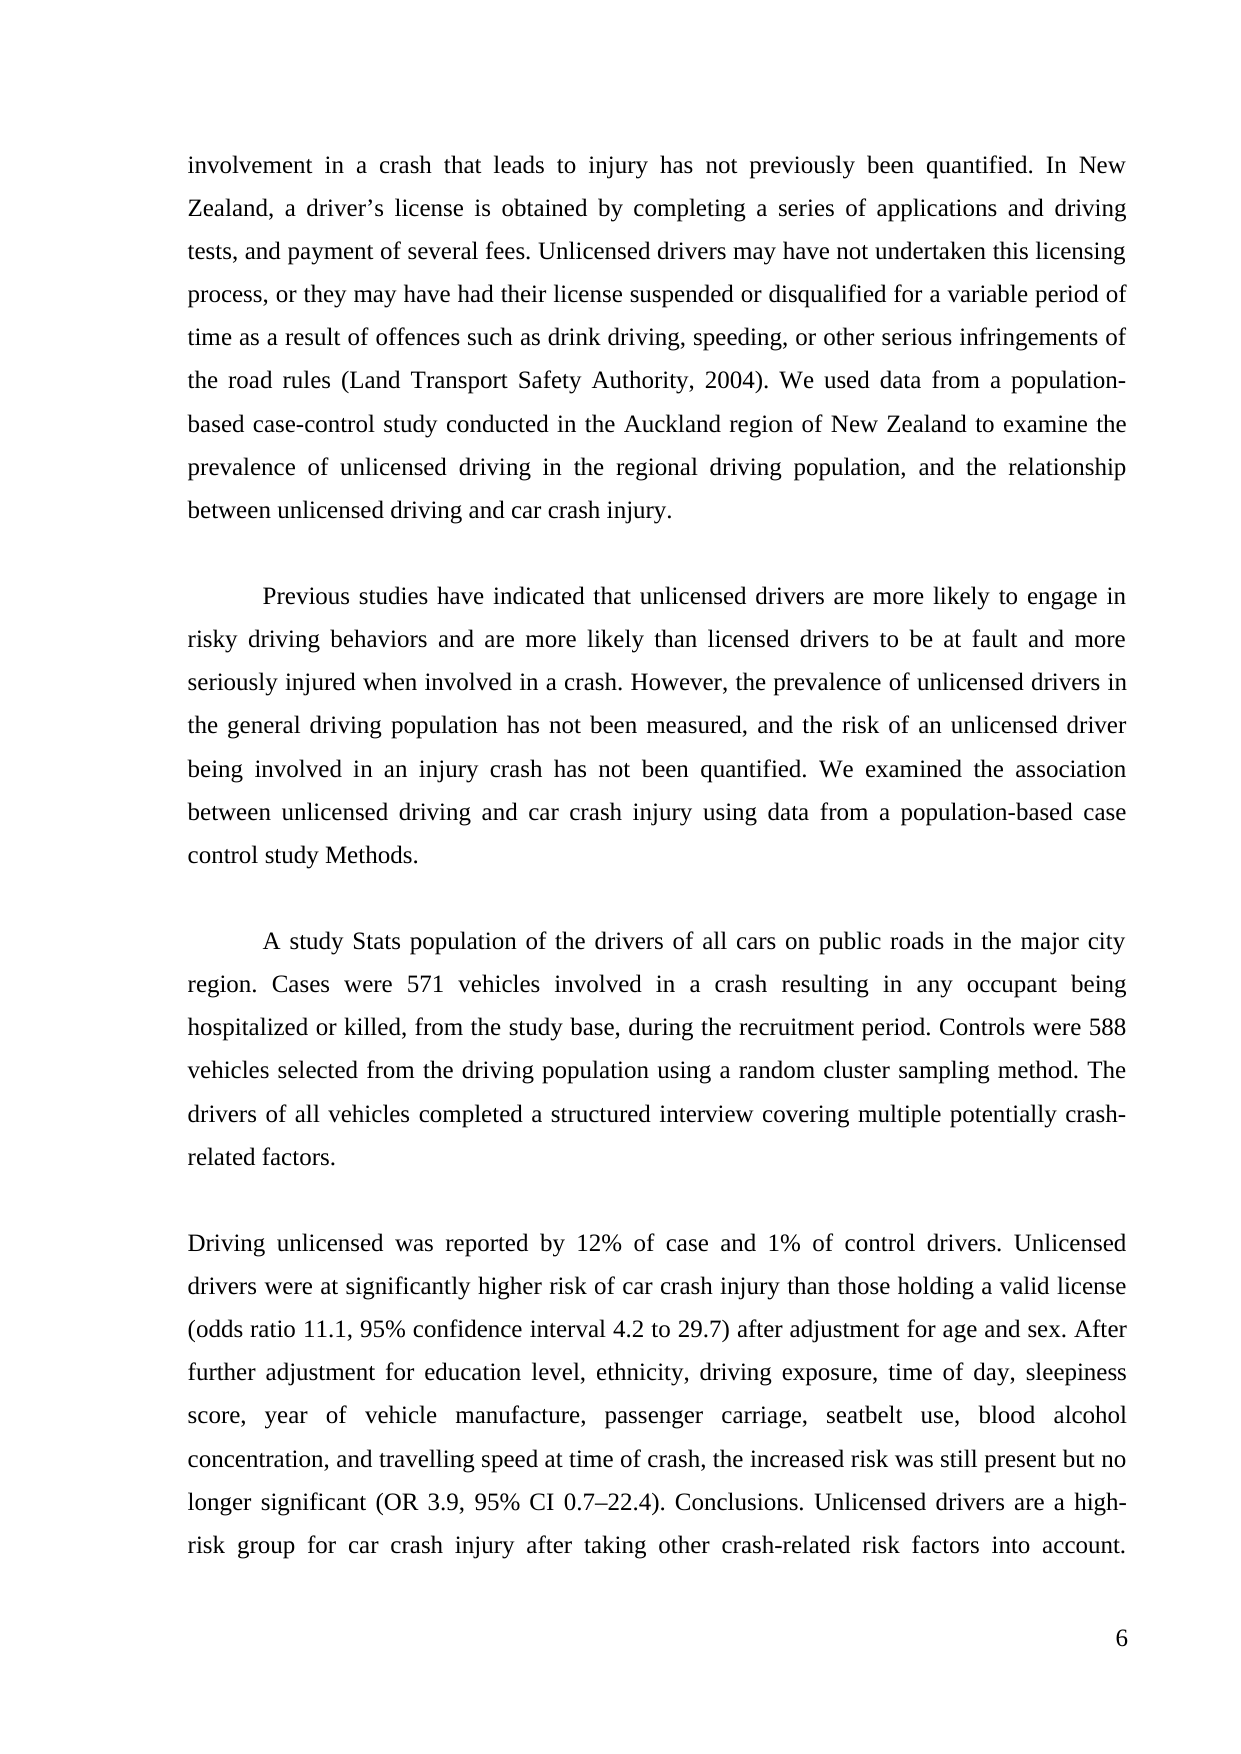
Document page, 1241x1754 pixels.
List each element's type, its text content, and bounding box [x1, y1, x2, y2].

text A study Stats population of the drivers of all cars on public roads in the major city region. Cases were 571 vehicles involved in a crash resulting in any occupant being hospitalized or killed, from the study base, during the recruitment period. Controls were 588 vehicles selected from the driving population using a random cluster sampling method. The drivers of all vehicles completed a structured interview covering multiple potentially crash-related factors. [187, 926, 1128, 1171]
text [187, 150, 1128, 524]
text Previous studies have indicated that unlicensed drivers are more likely to engage in risky driving behaviors and are more likely than licensed drivers to be at fault and more seriously injured when involved in a crash. However, the prevalence of unlicensed drivers in the general driving population has not been measured, and the risk of an unlicensed driver being involved in an injury crash has not been quantified. We examined the association between unlicensed driving and car crash injury using data from a population-based case control study Methods. [187, 581, 1128, 869]
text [187, 1228, 1128, 1559]
